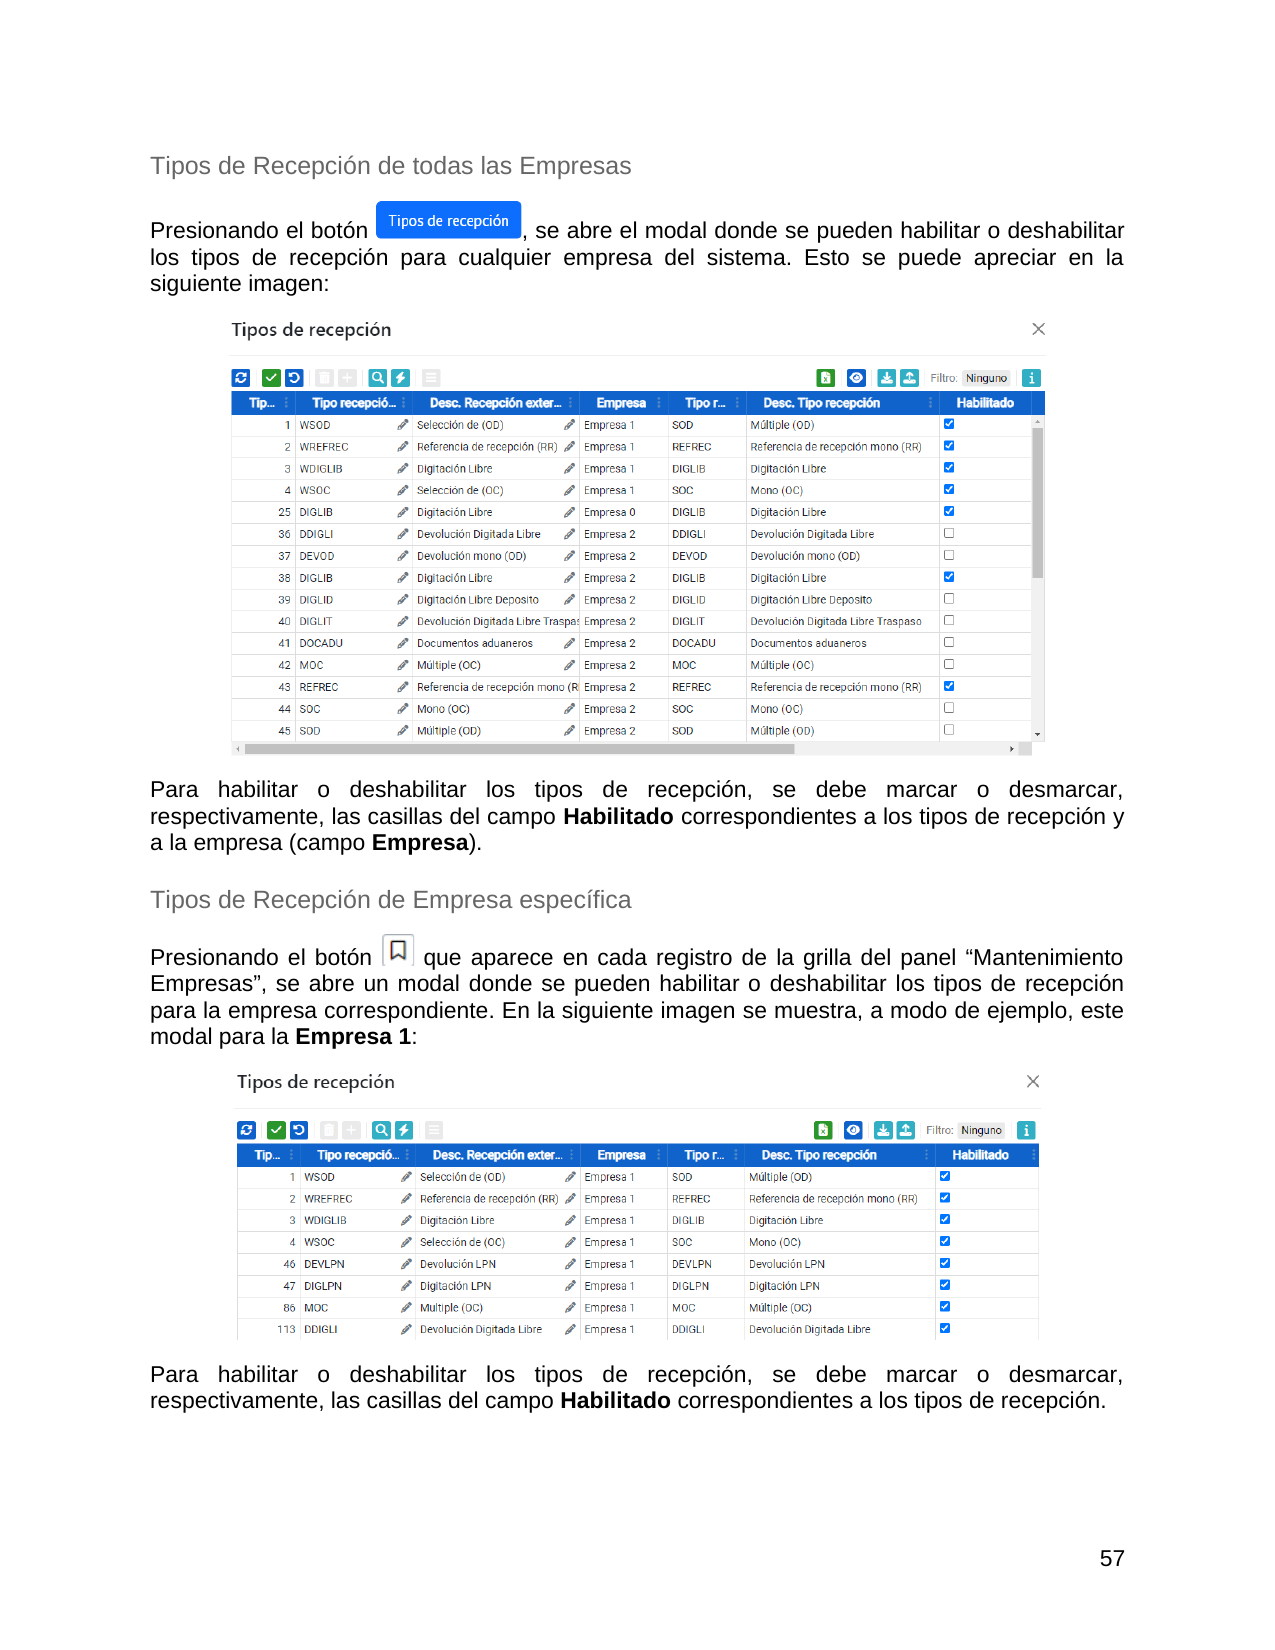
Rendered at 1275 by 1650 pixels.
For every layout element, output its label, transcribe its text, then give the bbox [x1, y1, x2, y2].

picture [233, 1070, 1042, 1340]
text Presionando el botón que aparece en cada registro de la grilla del panel “Mantenimiento Empresas”, se abre un modal donde se pueden habilitar o deshabilitar los tipos de recepción para la empresa correspondiente. En la siguiente imagen se muestra, a modo de ejemplo, este modal para la Empresa 1: [150, 934, 1125, 1049]
text Para habilitar o deshabilitar los tipos de recepción, se debe marcar o desmarcar, respectivamente, las casillas del campo Habilitado correspondientes a los tipos de recepción. [150, 1361, 1125, 1413]
subtitle Tipos de Recepción de Empresa específica [150, 885, 1125, 913]
subtitle Tipos de Recepción de todas las Empresas [150, 151, 1125, 180]
text Para habilitar o deshabilitar los tipos de recepción, se debe marcar o desmarcar, respectivamente, las casillas del campo Habilitado correspondientes a los tipos de recepción y a la empresa (campo Empresa). [150, 776, 1125, 856]
picture [381, 934, 415, 966]
picture [375, 201, 522, 239]
picture [228, 317, 1047, 756]
text Presionando el botón , se abre el modal donde se pueden habilitar o deshabilitar los tipos de recepción para cualquier empresa del sistema. Esto se puede apreciar en la siguiente imagen: [150, 201, 1125, 296]
